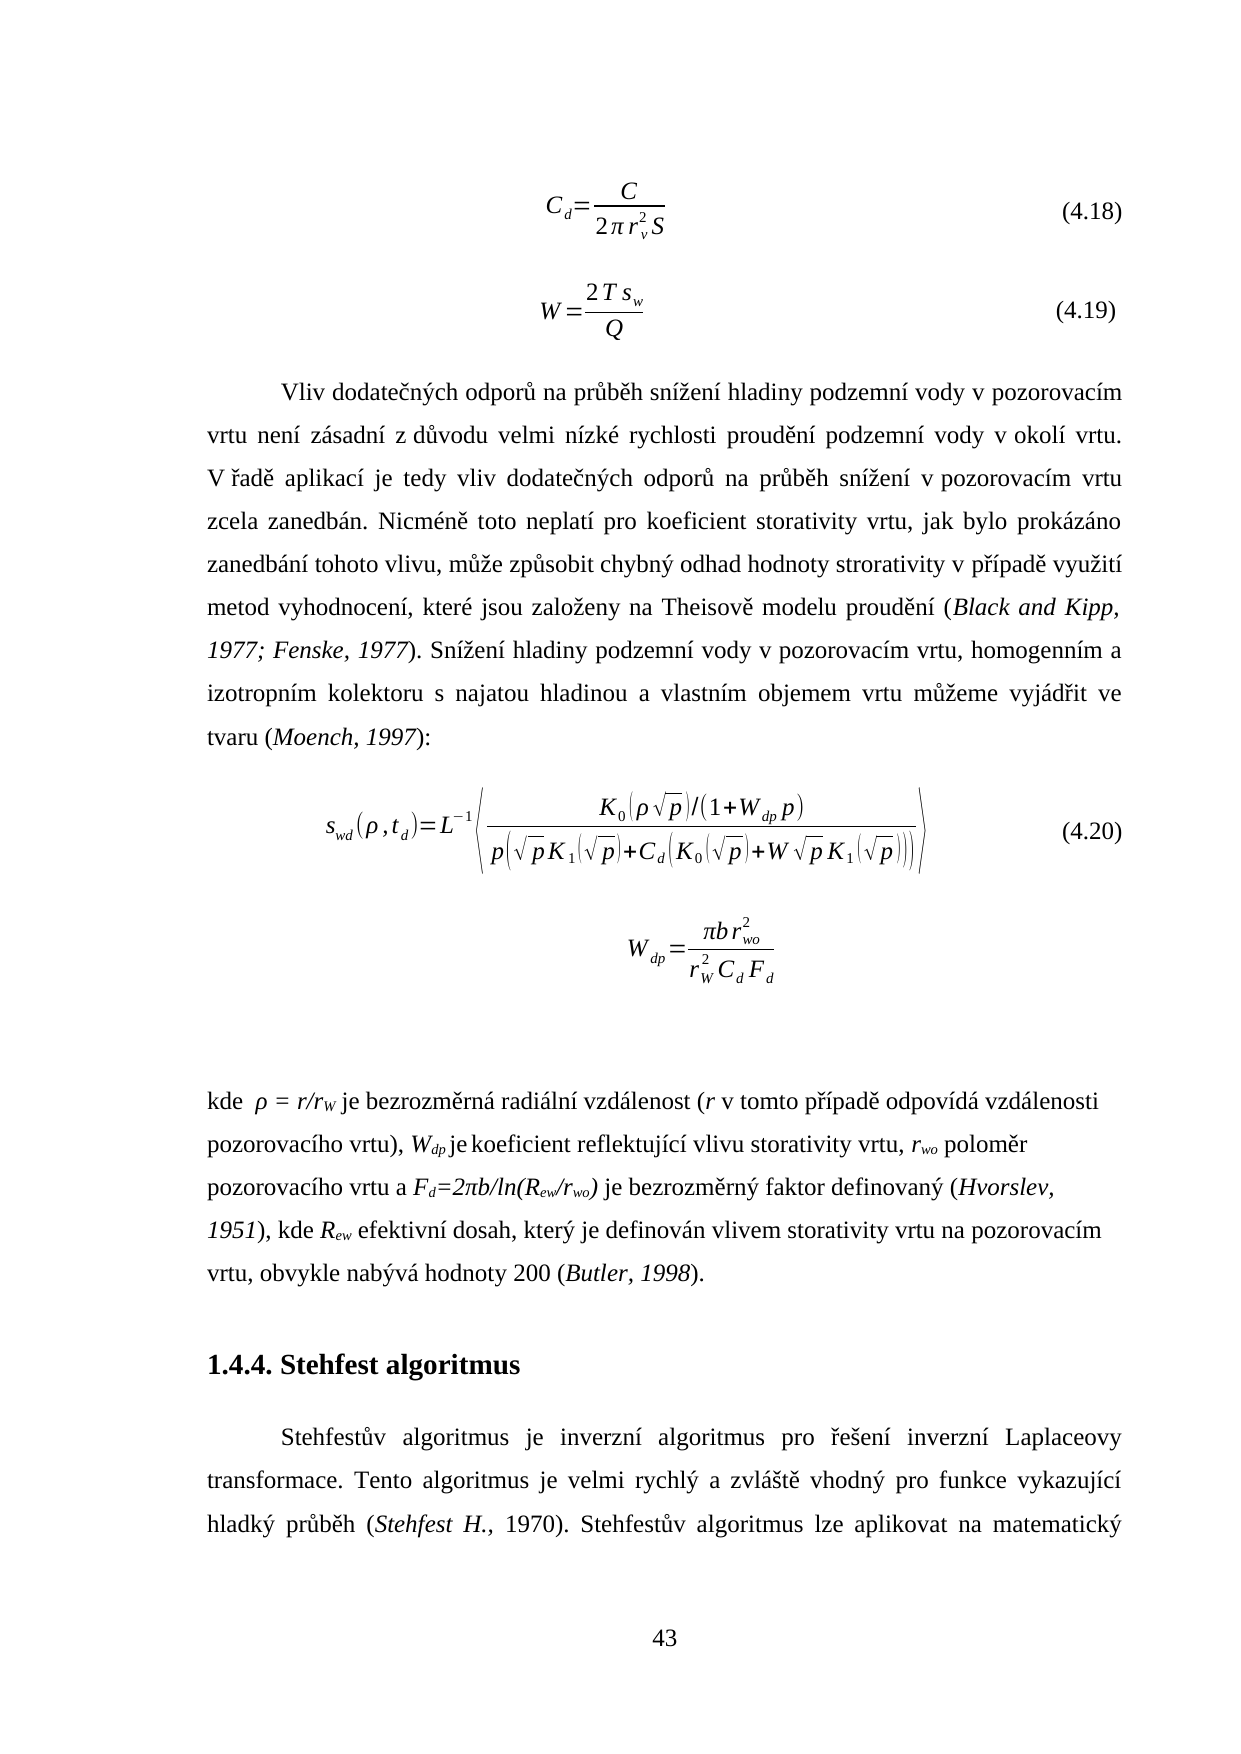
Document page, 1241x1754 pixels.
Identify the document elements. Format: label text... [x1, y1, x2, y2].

text (4.18) [207, 177, 1122, 243]
text Vliv dodatečných odporů na průběh snížení hladiny podzemní vody v pozorovacím vrtu není zásadní z důvodu velmi nízké rychlosti proudění podzemní vody v okolí vrtu. V řadě aplikací je tedy vliv dodatečných odporů na průběh snížení v pozorovacím vrtu zcela zanedbán. Nicméně toto neplatí pro koeficient storativity vrtu, jak bylo prokázáno zanedbání tohoto vlivu, může způsobit chybný odhad hodnoty strorativity v případě využití metod vyhodnocení, které jsou založeny na Theisově modelu proudění (Black and Kipp, 1977; Fenske, 1977). Snížení hladiny podzemní vody v pozorovacím vrtu, homogenním a izotropním kolektoru s najatou hladinou a vlastním objemem vrtu můžeme vyjádřit ve tvaru (Moench, 1997): [207, 377, 1122, 750]
subtitle 1.4.4. Stehfest algoritmus [207, 1347, 1122, 1381]
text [207, 1422, 1122, 1537]
text (4.19) [207, 279, 1122, 341]
text (4.20) [207, 786, 1122, 876]
text kde ρ = r/rW je bezrozměrná radiální vzdálenost (r v tomto případě odpovídá vzdálenosti pozorovacího vrtu), Wdp je koeficient reflektující vlivu storativity vrtu, rwo poloměr pozorovacího vrtu a Fd=2πb/ln(Rew/rwo) je bezrozměrný faktor definovaný (Hvorslev, 1951), kde Rew efektivní dosah, který je definován vlivem storativity vrtu na pozorovacím vrtu, obvykle nabývá hodnoty 200 (Butler, 1998). [207, 1086, 1122, 1287]
